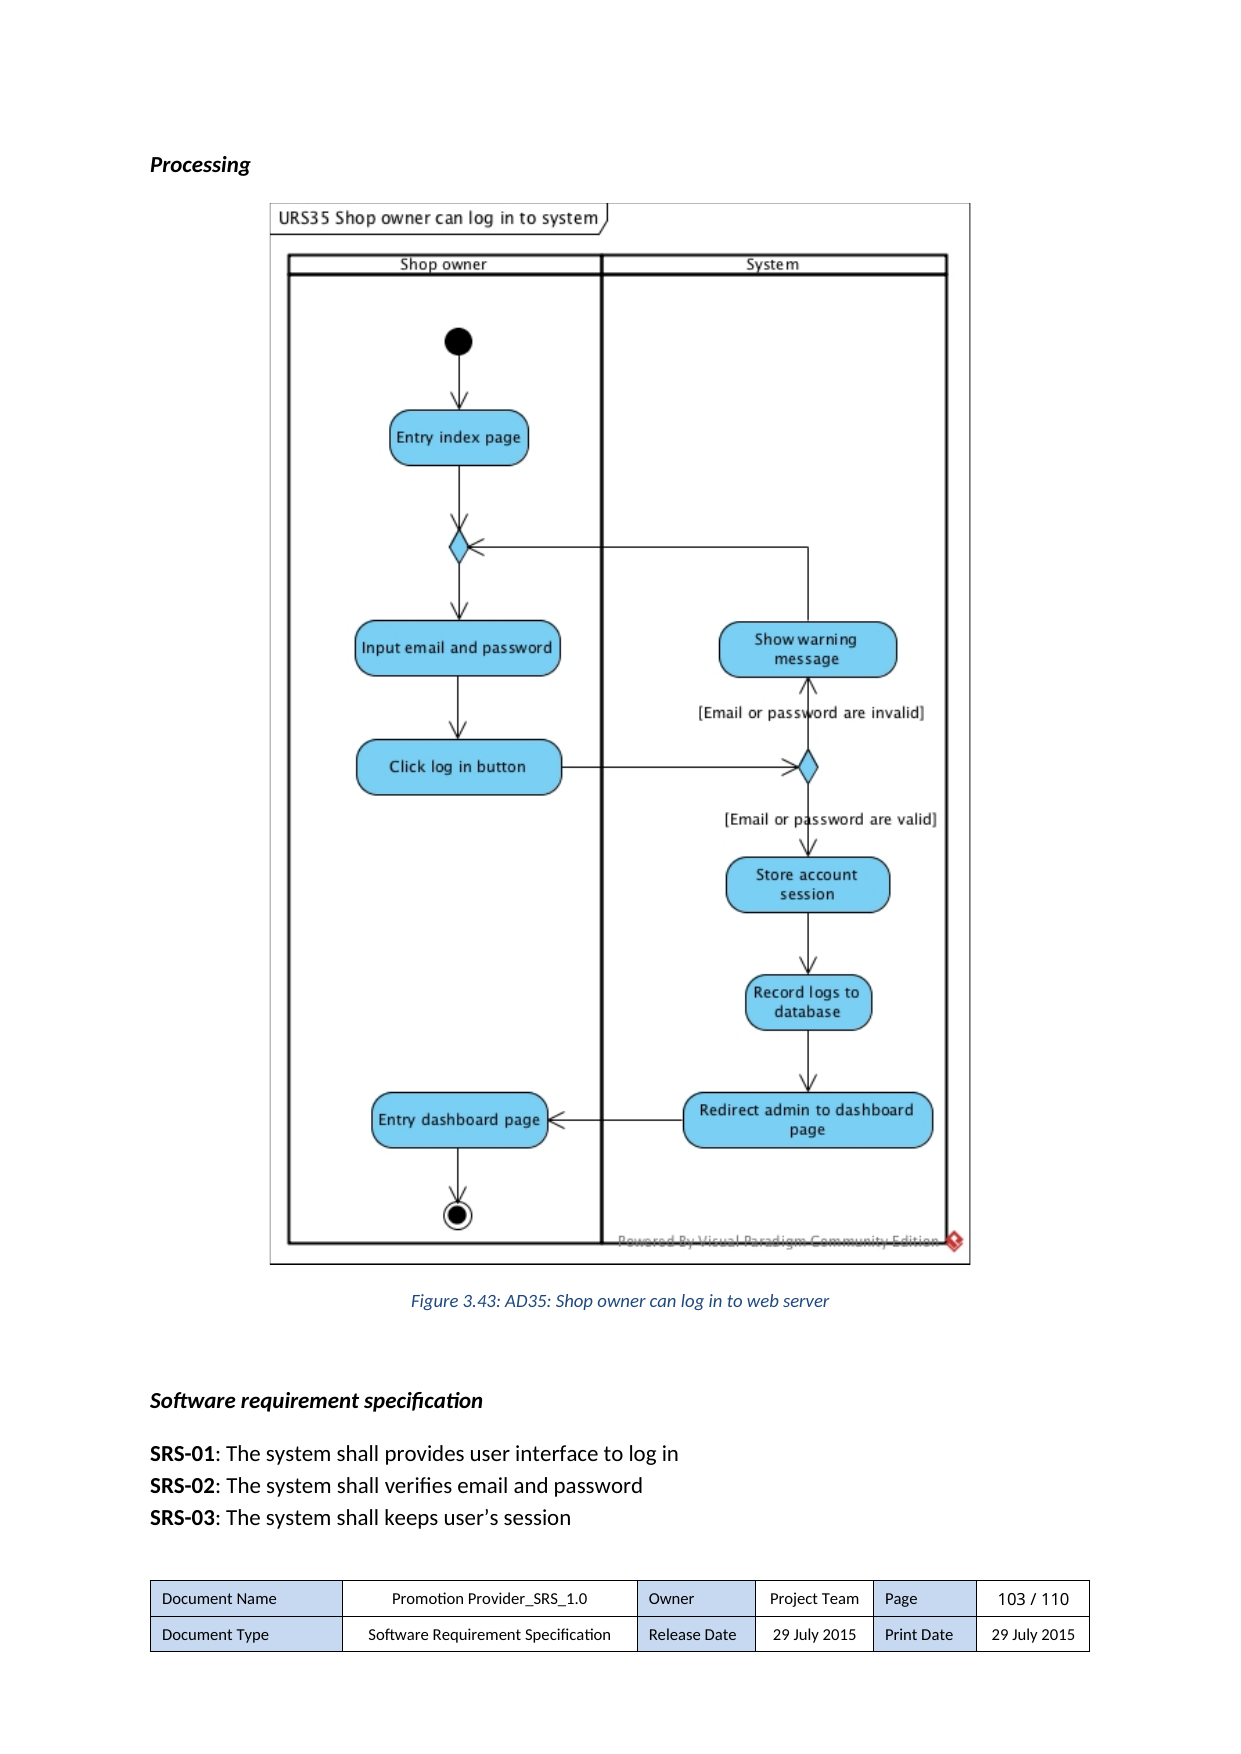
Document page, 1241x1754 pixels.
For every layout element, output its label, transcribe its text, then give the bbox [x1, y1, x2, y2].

picture [269, 203, 971, 1265]
text Software requirement specification [150, 1386, 1090, 1414]
text Figure 3.43: AD35: Shop owner can log in to web server [150, 1289, 1090, 1312]
text SRS-01: The system shall provides user interface to log in SRS-02: The system shall verifies email and password SRS-03: The system shall keeps user’s session [150, 1439, 1090, 1532]
text Processing [150, 150, 1090, 178]
